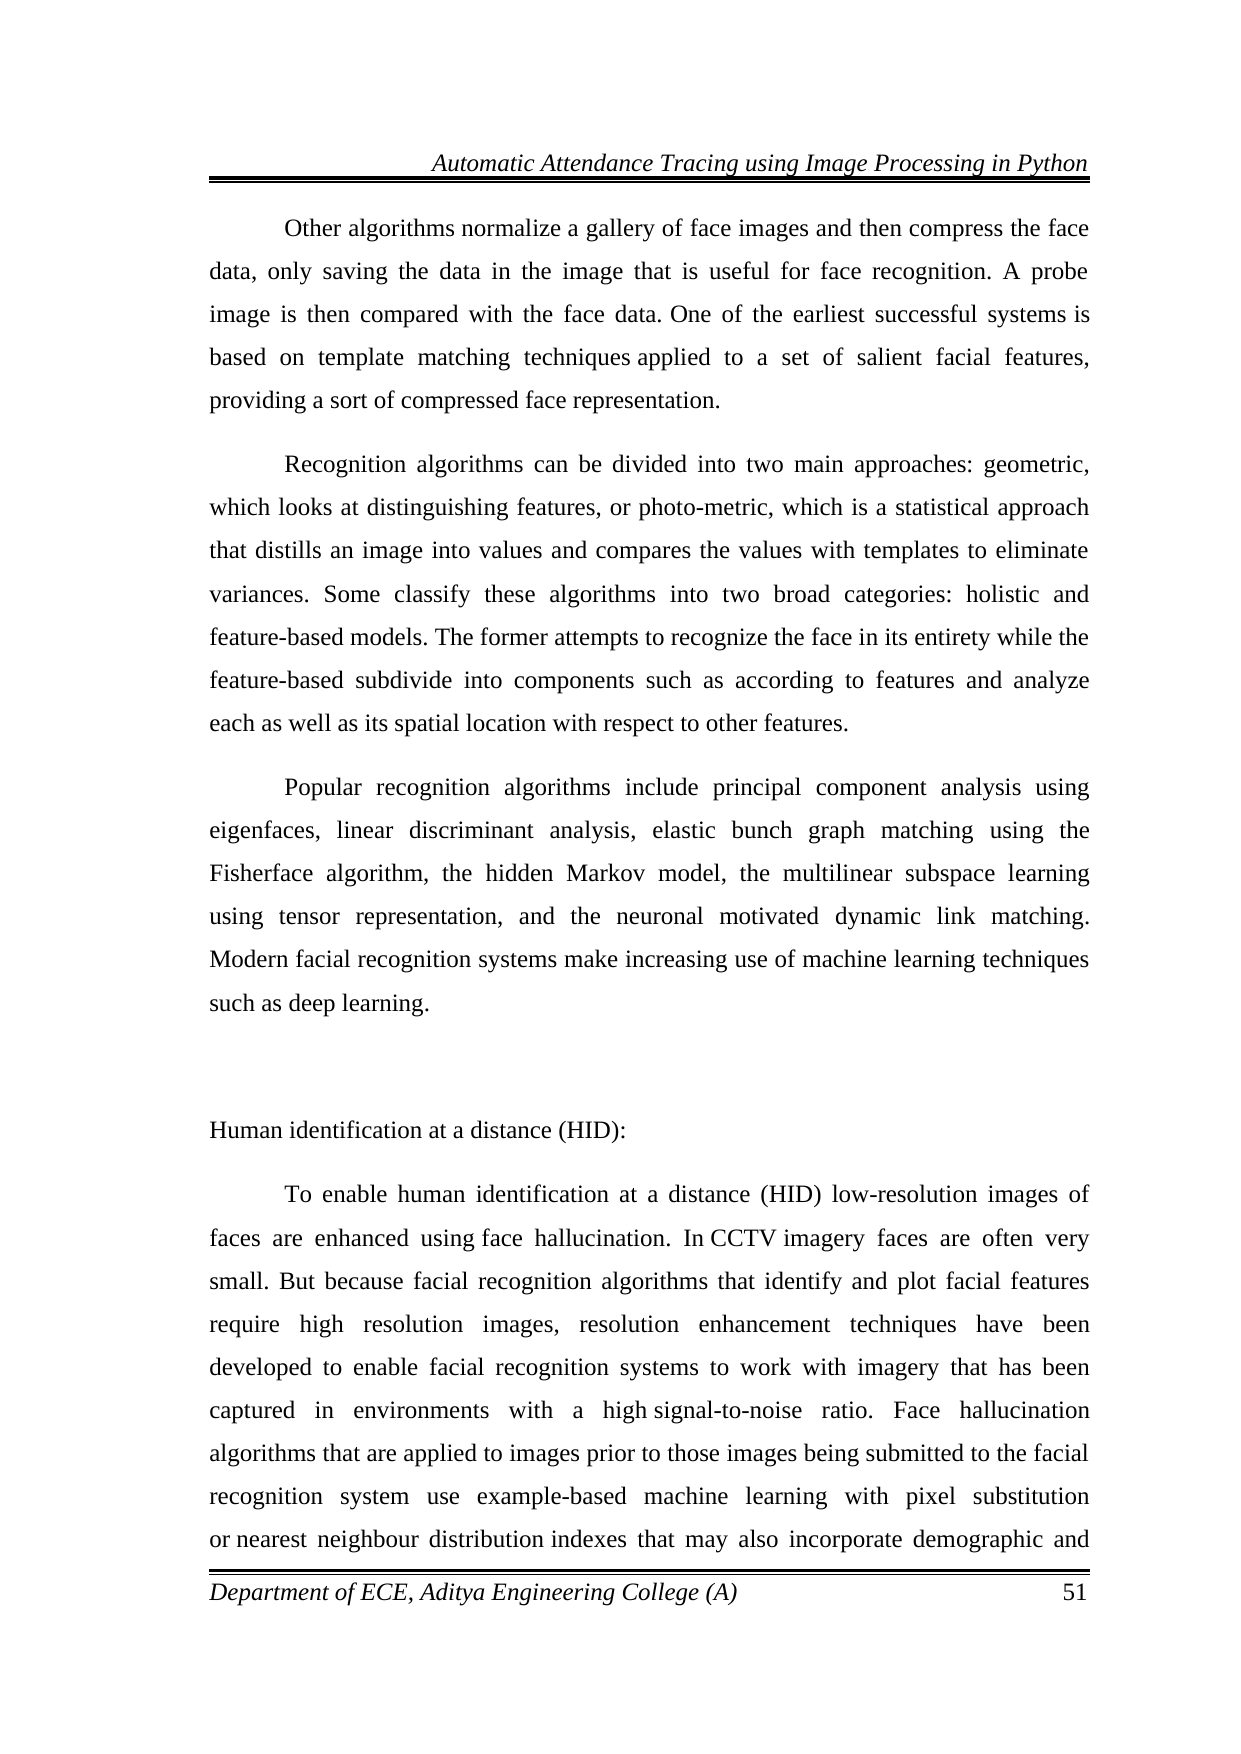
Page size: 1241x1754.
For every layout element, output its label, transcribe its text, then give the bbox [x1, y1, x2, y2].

text Recognition algorithms can be divided into two main approaches: geometric, which looks at distinguishing features, or photo-metric, which is a statistical approach that distills an image into values and compares the values with templates to eliminate variances. Some classify these algorithms into two broad categories: holistic and feature-based models. The former attempts to recognize the face in its entirety while the feature-based subdivide into components such as according to features and analyze each as well as its spatial location with respect to other features. [209, 449, 1090, 737]
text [209, 1179, 1090, 1553]
text Popular recognition algorithms include principal component analysis using eigenfaces, linear discriminant analysis, elastic bunch graph matching using the Fisherface algorithm, the hidden Markov model, the multilinear subspace learning using tensor representation, and the neuronal motivated dynamic link matching. Modern facial recognition systems make increasing use of machine learning techniques such as deep learning. [209, 772, 1090, 1016]
text Other algorithms normalize a gallery of face images and then compress the face data, only saving the data in the image that is useful for face recognition. A probe image is then compared with the face data. One of the earliest successful systems is based on template matching techniques applied to a set of salient facial features, providing a sort of compressed face representation. [209, 213, 1090, 414]
text Human identification at a distance (HID): [209, 1116, 1090, 1144]
